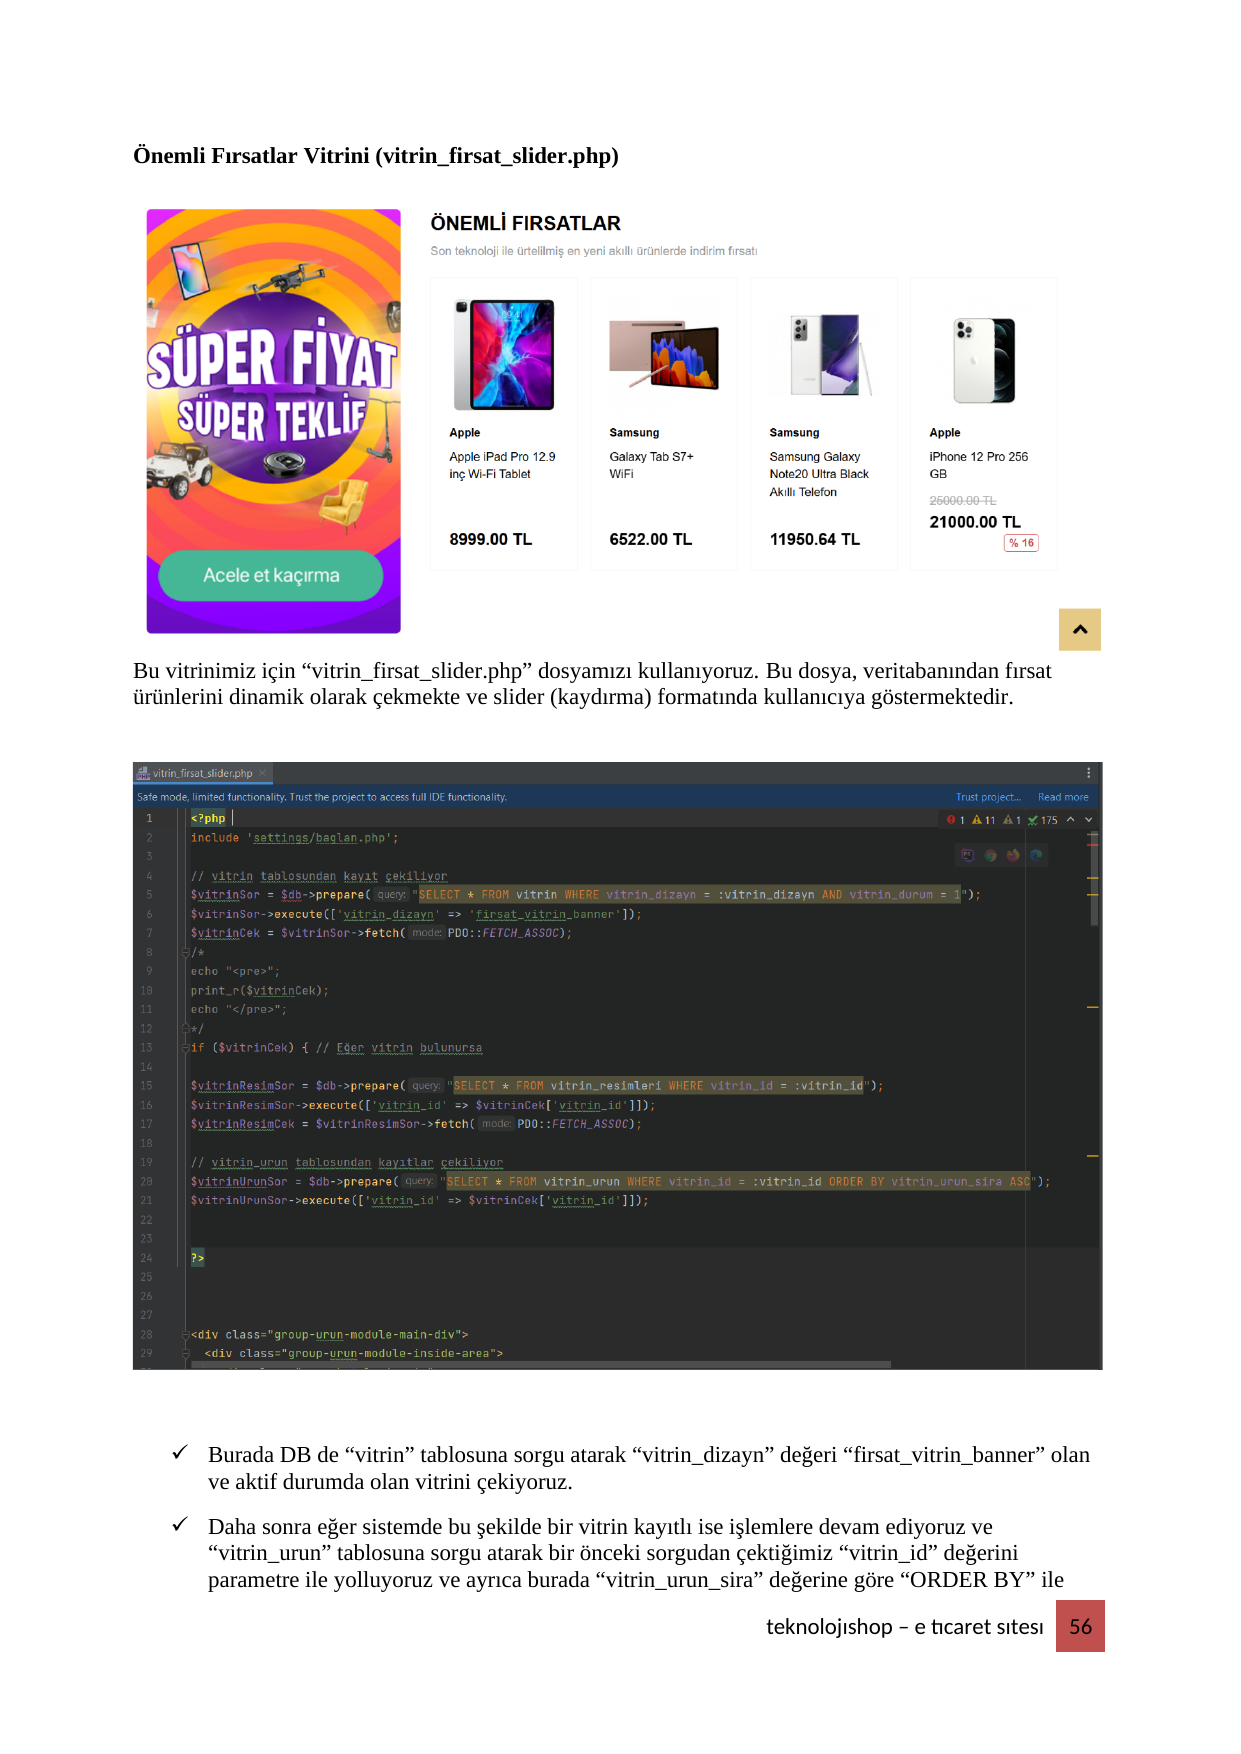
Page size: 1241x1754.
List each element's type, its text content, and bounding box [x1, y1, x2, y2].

list Burada DB de “vitrin” tablosuna sorgu atarak “vitrin_dizayn” değeri “firsat_vitrin_banner” olan ve aktif durumda olan vitrini çekiyoruz. [170, 1441, 1105, 1494]
subtitle Önemli Fırsatlar Vitrini (vitrin_firsat_slider.php) [133, 142, 1105, 168]
picture [132, 762, 1103, 1370]
picture [132, 194, 1103, 657]
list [170, 1513, 1105, 1592]
text Bu vitrinimiz için “vitrin_firsat_slider.php” dosyamızı kullanıyoruz. Bu dosya, veritabanından fırsat ürünlerini dinamik olarak çekmekte ve slider (kaydırma) formatında kullanıcıya göstermektedir. [133, 657, 1105, 710]
